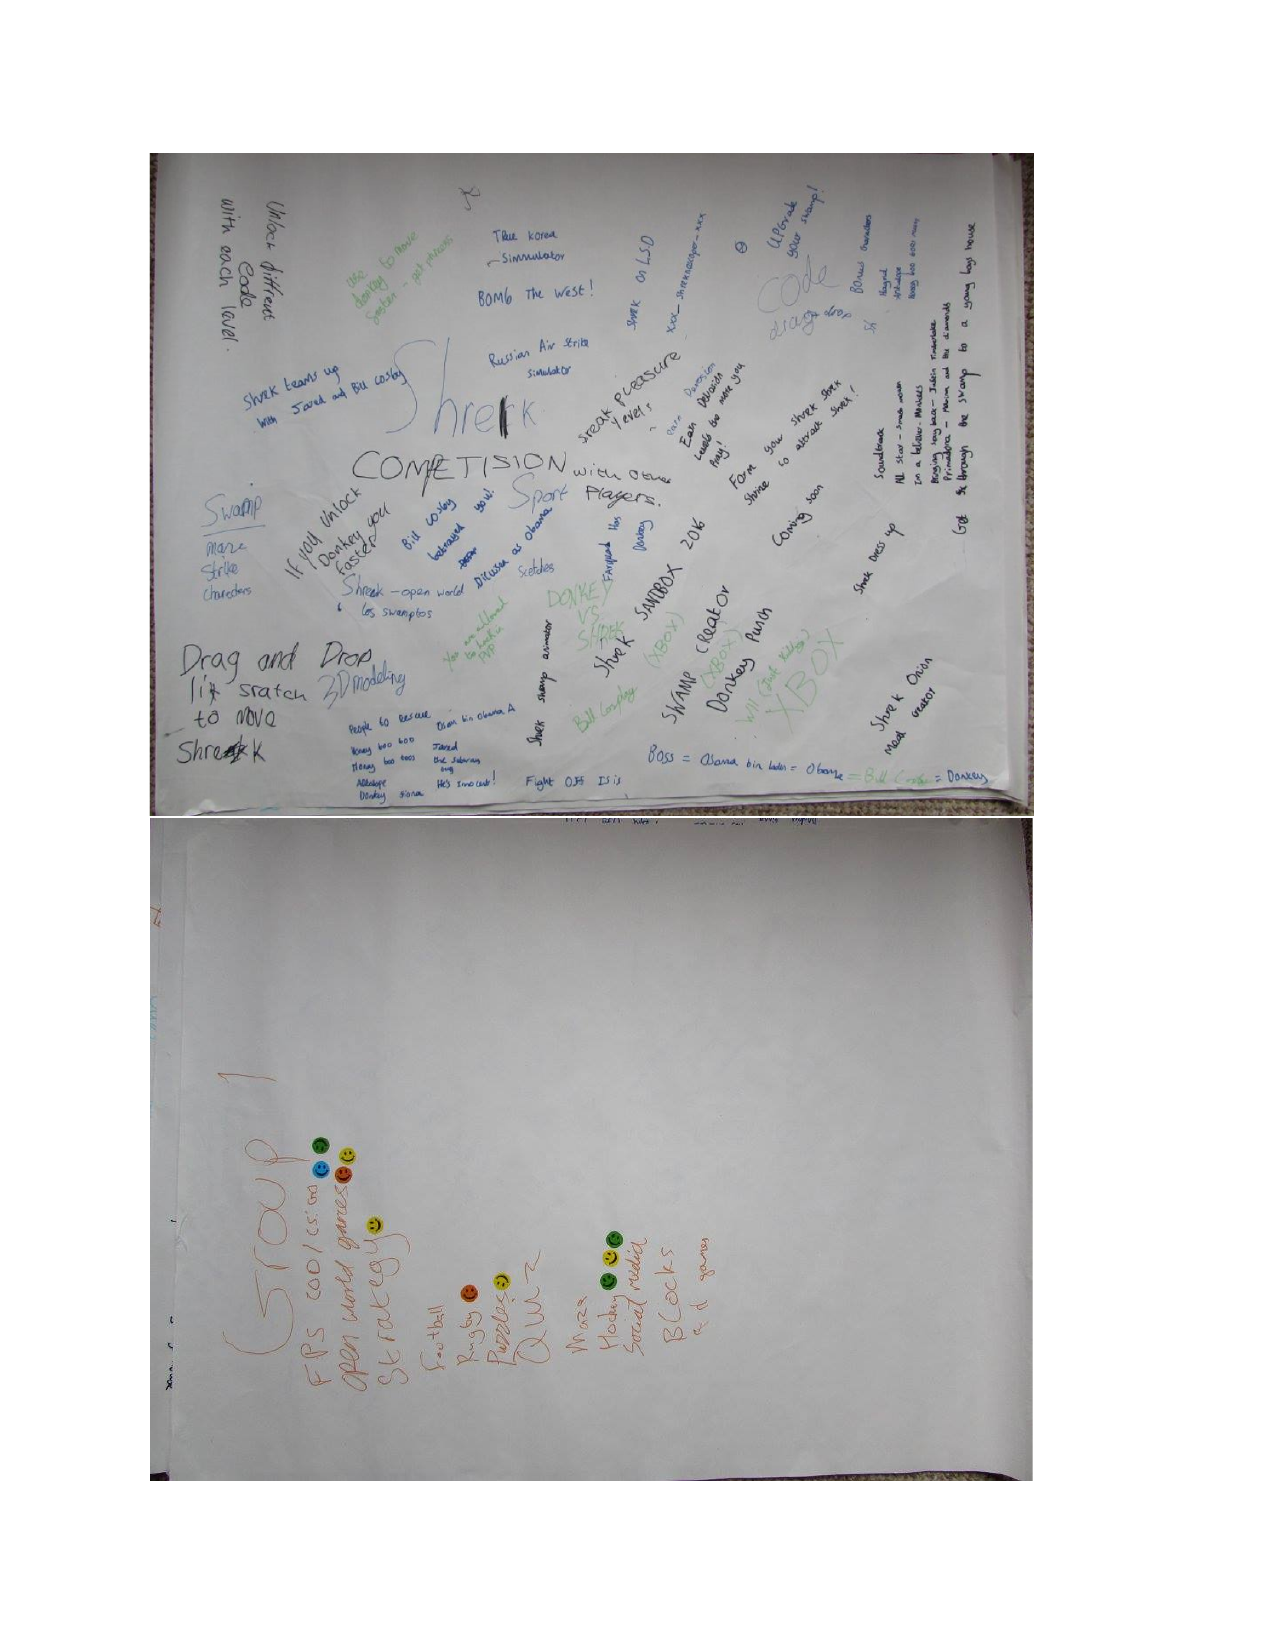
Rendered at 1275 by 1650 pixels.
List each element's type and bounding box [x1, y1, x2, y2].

picture [151, 153, 1033, 816]
picture [150, 818, 1033, 1481]
